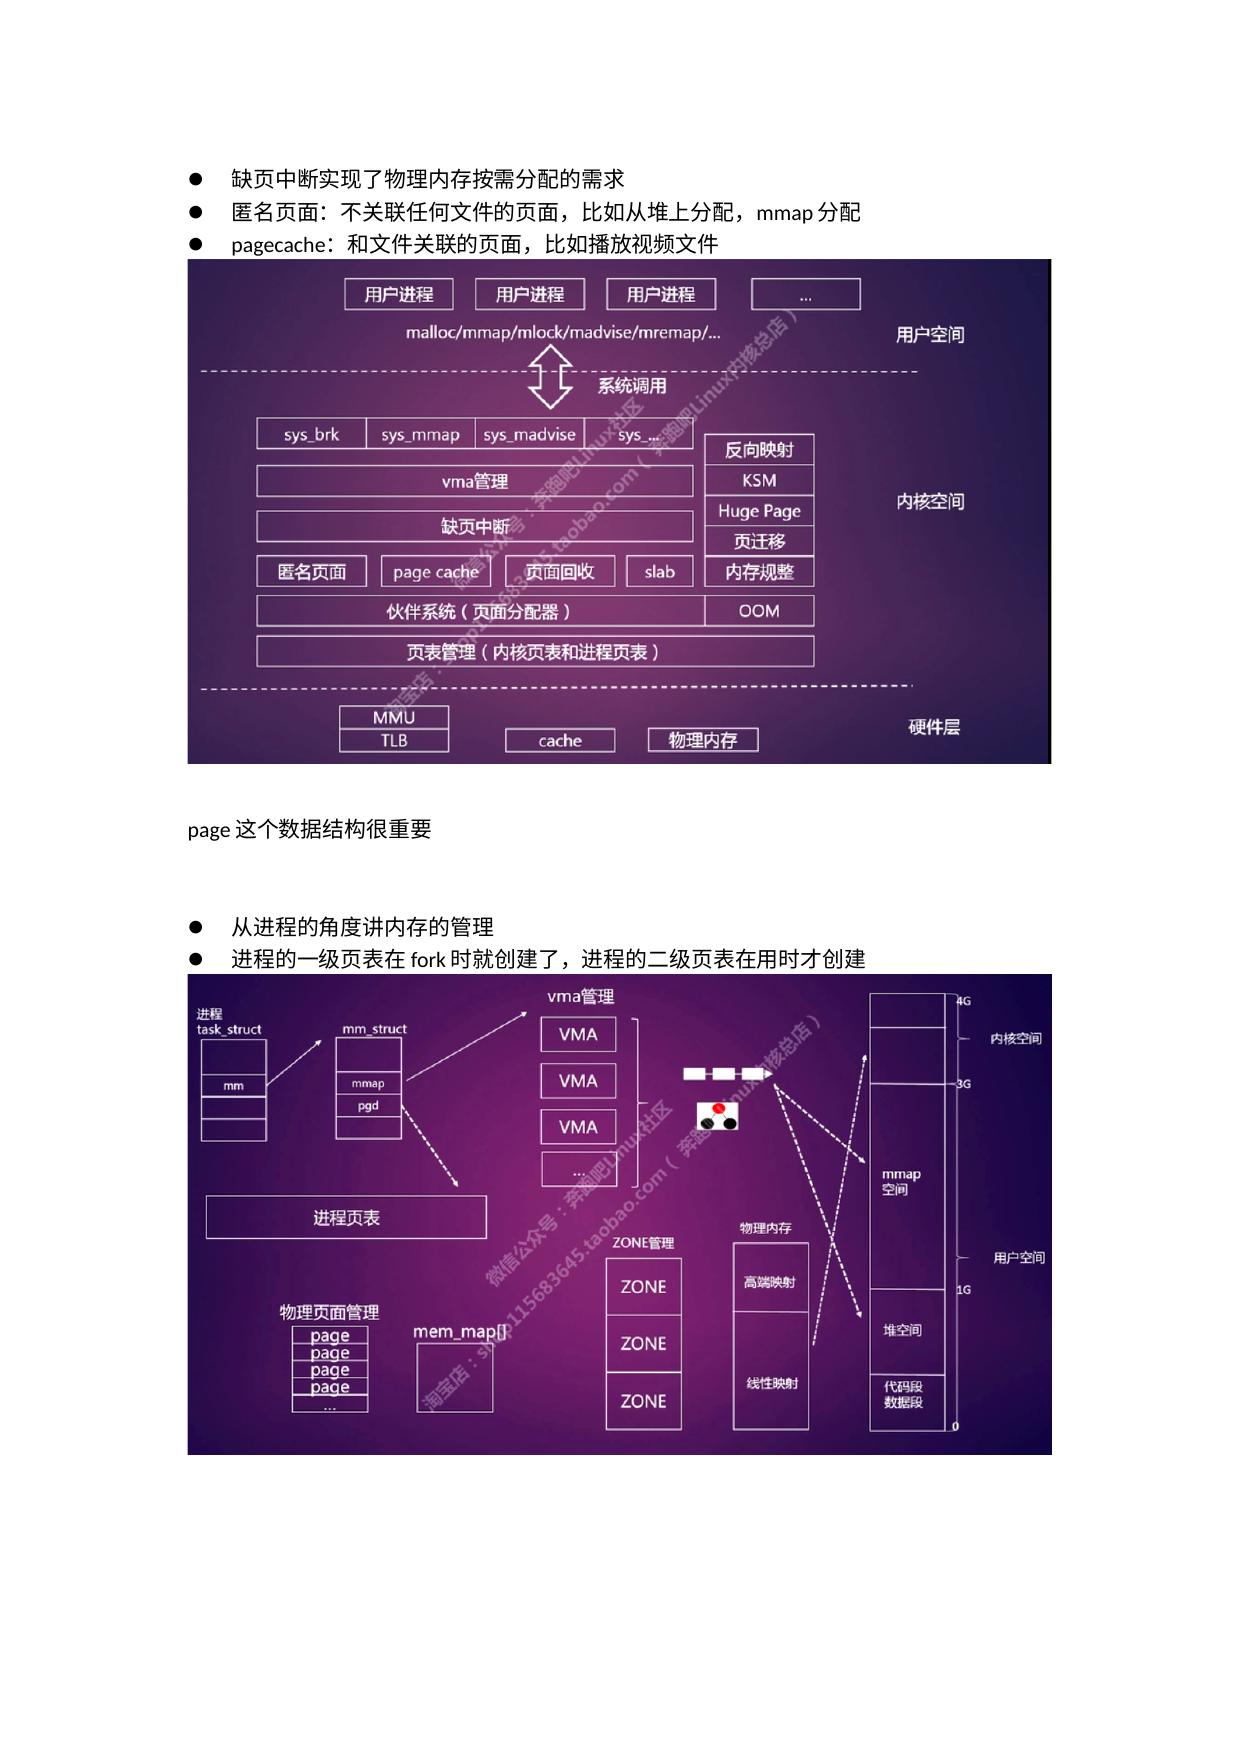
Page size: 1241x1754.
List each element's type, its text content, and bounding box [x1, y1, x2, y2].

picture [187, 259, 1052, 764]
list page这个数据结构很重要 [187, 812, 1053, 844]
list pagecache：和文件关联的页面，比如播放视频文件 [187, 227, 1053, 259]
list 匿名页面：不关联任何文件的页面，比如从堆上分配，mmap分配 [187, 194, 1053, 227]
picture [187, 974, 1052, 1455]
list 进程的一级页表在fork时就创建了，进程的二级页表在用时才创建 [187, 942, 1053, 974]
list 从进程的角度讲内存的管理 [187, 909, 1053, 942]
list 缺页中断实现了物理内存按需分配的需求 [187, 162, 1053, 194]
